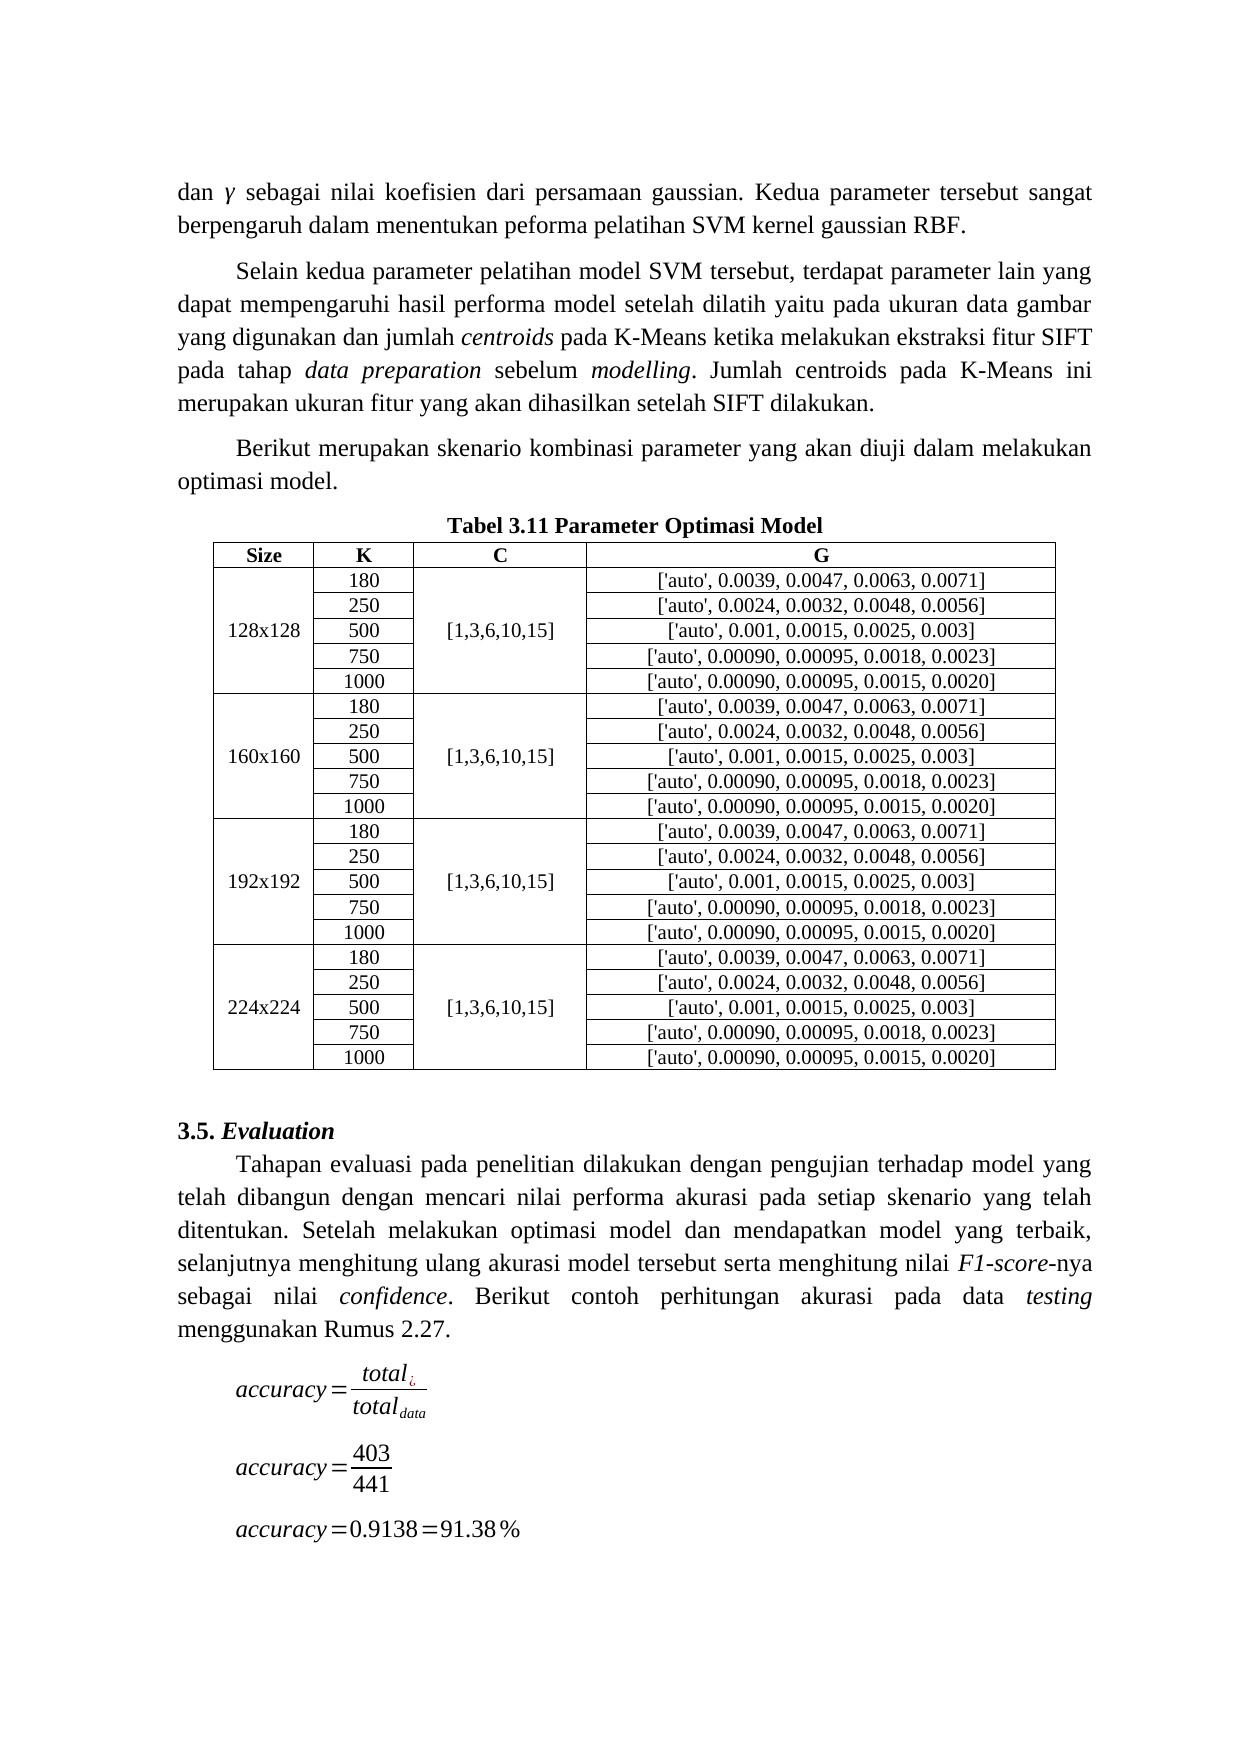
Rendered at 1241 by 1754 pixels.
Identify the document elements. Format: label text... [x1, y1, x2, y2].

table_cell 1000 [314, 794, 413, 818]
table_cell 160x160 [214, 694, 313, 818]
table_header Size [214, 543, 313, 567]
table_cell 224x224 [214, 945, 313, 1069]
table_cell 180 [314, 568, 413, 592]
table_cell ['auto', 0.0039, 0.0047, 0.0063, 0.0071] [587, 568, 1055, 592]
table_cell [1,3,6,10,15] [414, 694, 586, 818]
table_header C [414, 543, 586, 567]
table_cell 128x128 [214, 568, 313, 693]
table_cell [1,3,6,10,15] [414, 945, 586, 1069]
table_header K [314, 543, 413, 567]
table_cell 750 [314, 769, 413, 793]
table_cell 500 [314, 744, 413, 768]
table_cell 750 [314, 644, 413, 668]
table_cell 250 [314, 970, 413, 994]
table_cell ['auto', 0.001, 0.0015, 0.0025, 0.003] [587, 995, 1055, 1019]
table_header G [587, 543, 1055, 567]
text Tahapan evaluasi pada penelitian dilakukan dengan pengujian terhadap model yang telah dibangun dengan mencari nilai performa akurasi pada setiap skenario yang telah ditentukan. Setelah melakukan optimasi model dan mendapatkan model yang terbaik, selanjutnya menghitung ulang akurasi model tersebut serta menghitung nilai F1-score-nya sebagai nilai confidence. Berikut contoh perhitungan akurasi pada data testing menggunakan Rumus 2.27. [177, 1149, 1092, 1343]
text 3.5. Evaluation [177, 1116, 1092, 1144]
table_cell ['auto', 0.0039, 0.0047, 0.0063, 0.0071] [587, 819, 1055, 843]
table_cell 1000 [314, 669, 413, 693]
table_cell 180 [314, 694, 413, 718]
table_cell 250 [314, 844, 413, 868]
table_cell ['auto', 0.00090, 0.00095, 0.0015, 0.0020] [587, 669, 1055, 693]
table_cell ['auto', 0.00090, 0.00095, 0.0018, 0.0023] [587, 1020, 1055, 1044]
table_cell ['auto', 0.0039, 0.0047, 0.0063, 0.0071] [587, 945, 1055, 969]
table_cell ['auto', 0.001, 0.0015, 0.0025, 0.003] [587, 744, 1055, 768]
table_cell ['auto', 0.0024, 0.0032, 0.0048, 0.0056] [587, 844, 1055, 868]
table_cell ['auto', 0.001, 0.0015, 0.0025, 0.003] [587, 619, 1055, 642]
table_cell ['auto', 0.0024, 0.0032, 0.0048, 0.0056] [587, 719, 1055, 743]
table_cell ['auto', 0.00090, 0.00095, 0.0018, 0.0023] [587, 644, 1055, 668]
table_cell ['auto', 0.00090, 0.00095, 0.0015, 0.0020] [587, 794, 1055, 818]
table_cell 192x192 [214, 819, 313, 944]
table_cell 500 [314, 870, 413, 893]
table_cell ['auto', 0.0039, 0.0047, 0.0063, 0.0071] [587, 694, 1055, 718]
table_cell 750 [314, 895, 413, 919]
text Berikut merupakan skenario kombinasi parameter yang akan diuji dalam melakukan optimasi model. [177, 433, 1092, 495]
table_cell ['auto', 0.00090, 0.00095, 0.0015, 0.0020] [587, 1045, 1055, 1069]
table_cell ['auto', 0.0024, 0.0032, 0.0048, 0.0056] [587, 593, 1055, 617]
table_cell 250 [314, 719, 413, 743]
table_cell ['auto', 0.00090, 0.00095, 0.0018, 0.0023] [587, 895, 1055, 919]
table_cell 1000 [314, 920, 413, 944]
table_cell 1000 [314, 1045, 413, 1069]
table_cell 180 [314, 819, 413, 843]
table_cell 250 [314, 593, 413, 617]
table_cell ['auto', 0.00090, 0.00095, 0.0015, 0.0020] [587, 920, 1055, 944]
table_cell ['auto', 0.001, 0.0015, 0.0025, 0.003] [587, 870, 1055, 893]
table_cell 500 [314, 619, 413, 642]
table_cell 500 [314, 995, 413, 1019]
table_cell ['auto', 0.0024, 0.0032, 0.0048, 0.0056] [587, 970, 1055, 994]
table_cell [1,3,6,10,15] [414, 819, 586, 944]
table_cell [1,3,6,10,15] [414, 568, 586, 693]
text Selain kedua parameter pelatihan model SVM tersebut, terdapat parameter lain yang dapat mempengaruhi hasil performa model setelah dilatih yaitu pada ukuran data gambar yang digunakan dan jumlah centroids pada K-Means ketika melakukan ekstraksi fitur SIFT pada tahap data preparation sebelum modelling. Jumlah centroids pada K-Means ini merupakan ukuran fitur yang akan dihasilkan setelah SIFT dilakukan. [177, 256, 1092, 417]
table_cell 180 [314, 945, 413, 969]
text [177, 177, 1092, 239]
table_cell ['auto', 0.00090, 0.00095, 0.0018, 0.0023] [587, 769, 1055, 793]
table_cell 750 [314, 1020, 413, 1044]
